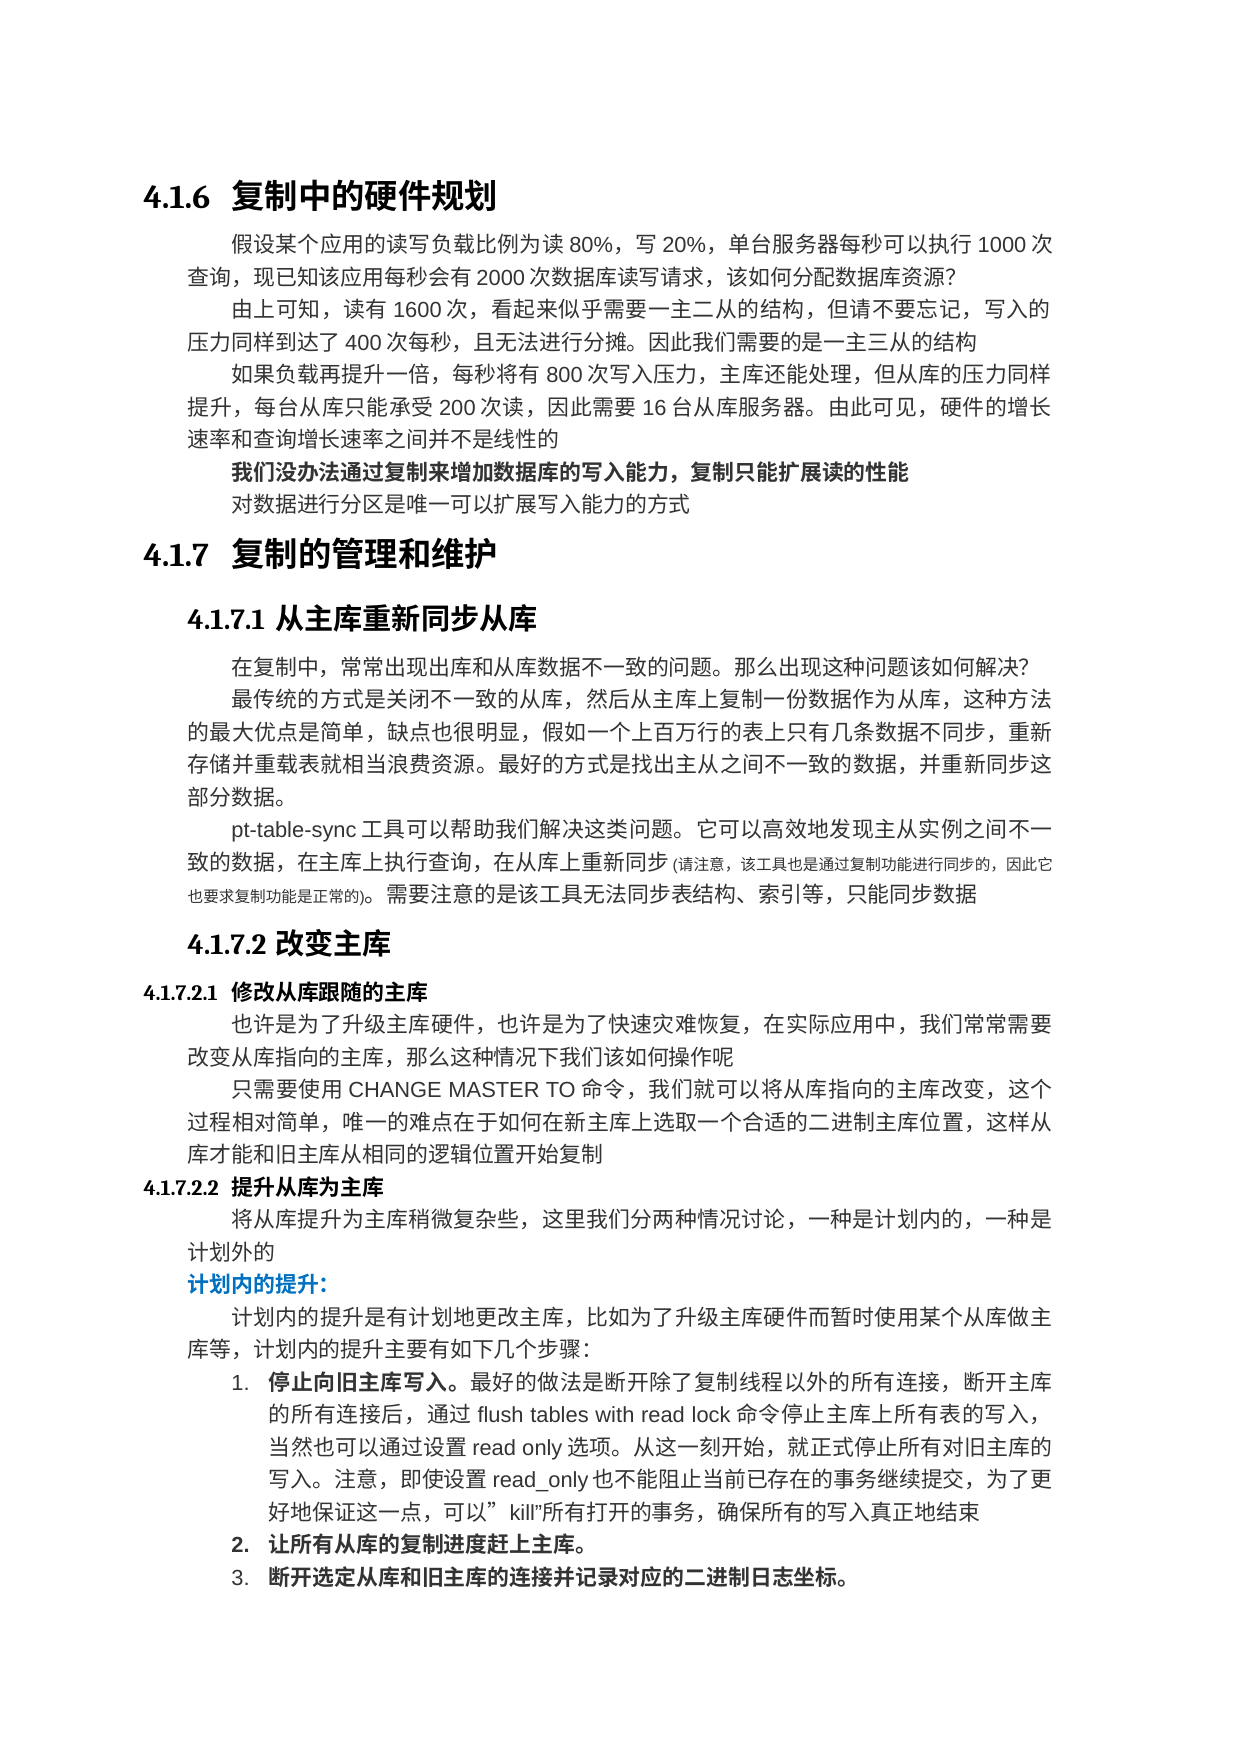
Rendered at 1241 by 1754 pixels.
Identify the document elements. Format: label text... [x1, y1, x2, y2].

text 在复制中，常常出现出库和从库数据不一致的问题。那么出现这种问题该如何解决？ [187, 649, 1053, 682]
text 提升从库为主库 [143, 1169, 1053, 1202]
text 将从库提升为主库稍微复杂些，这里我们分两种情况讨论，一种是计划内的，一种是计划外的 [187, 1202, 1053, 1267]
text 由上可知，读有1600次，看起来似乎需要一主二从的结构，但请不要忘记，写入的压力同样到达了400次每秒，且无法进行分摊。因此我们需要的是一主三从的结构 [187, 292, 1053, 357]
list 断开选定从库和旧主库的连接并记录对应的二进制日志坐标。 [231, 1559, 1053, 1592]
text 复制的管理和维护 [143, 519, 1053, 584]
text 我们没办法通过复制来增加数据库的写入能力，复制只能扩展读的性能 [187, 454, 1053, 487]
text pt-table-sync工具可以帮助我们解决这类问题。它可以高效地发现主从实例之间不一致的数据，在主库上执行查询，在从库上重新同步 (请注意，该工具也是通过复制功能进行同步的，因此它也要求复制功能是正常的)。需要注意的是该工具无法同步表结构、索引等，只能同步数据 [187, 812, 1053, 909]
text 修改从库跟随的主库 [143, 974, 1053, 1007]
text 从主库重新同步从库 [187, 584, 1053, 649]
text 假设某个应用的读写负载比例为读80%，写20%，单台服务器每秒可以执行1000次查询，现已知该应用每秒会有2000次数据库读写请求，该如何分配数据库资源？ [187, 227, 1053, 292]
text 只需要使用CHANGE MASTER TO命令，我们就可以将从库指向的主库改变，这个过程相对简单，唯一的难点在于如何在新主库上选取一个合适的二进制主库位置，这样从库才能和旧主库从相同的逻辑位置开始复制 [187, 1072, 1053, 1169]
text 也许是为了升级主库硬件，也许是为了快速灾难恢复，在实际应用中，我们常常需要改变从库指向的主库，那么这种情况下我们该如何操作呢 [187, 1007, 1053, 1072]
list 让所有从库的复制进度赶上主库。 [231, 1527, 1053, 1559]
text 改变主库 [187, 909, 1053, 974]
text 复制中的硬件规划 [143, 162, 1053, 227]
text 对数据进行分区是唯一可以扩展写入能力的方式 [187, 487, 1053, 519]
text 最传统的方式是关闭不一致的从库，然后从主库上复制一份数据作为从库，这种方法的最大优点是简单，缺点也很明显，假如一个上百万行的表上只有几条数据不同步，重新存储并重载表就相当浪费资源。最好的方式是找出主从之间不一致的数据，并重新同步这部分数据。 [187, 682, 1053, 812]
text 计划内的提升是有计划地更改主库，比如为了升级主库硬件而暂时使用某个从库做主库等，计划内的提升主要有如下几个步骤： [187, 1299, 1053, 1364]
text 如果负载再提升一倍，每秒将有800次写入压力，主库还能处理，但从库的压力同样提升，每台从库只能承受200次读，因此需要16台从库服务器。由此可见，硬件的增长速率和查询增长速率之间并不是线性的 [187, 357, 1053, 454]
list 停止向旧主库写入。最好的做法是断开除了复制线程以外的所有连接，断开主库的所有连接后，通过flush tables with read lock命令停止主库上所有表的写入，当然也可以通过设置read only选项。从这一刻开始，就正式停止所有对旧主库的写入。注意，即使设置read_only也不能阻止当前已存在的事务继续提交，为了更好地保证这一点，可以”kill”所有打开的事务，确保所有的写入真正地结束 [231, 1364, 1053, 1527]
text 计划内的提升： [187, 1267, 1053, 1299]
